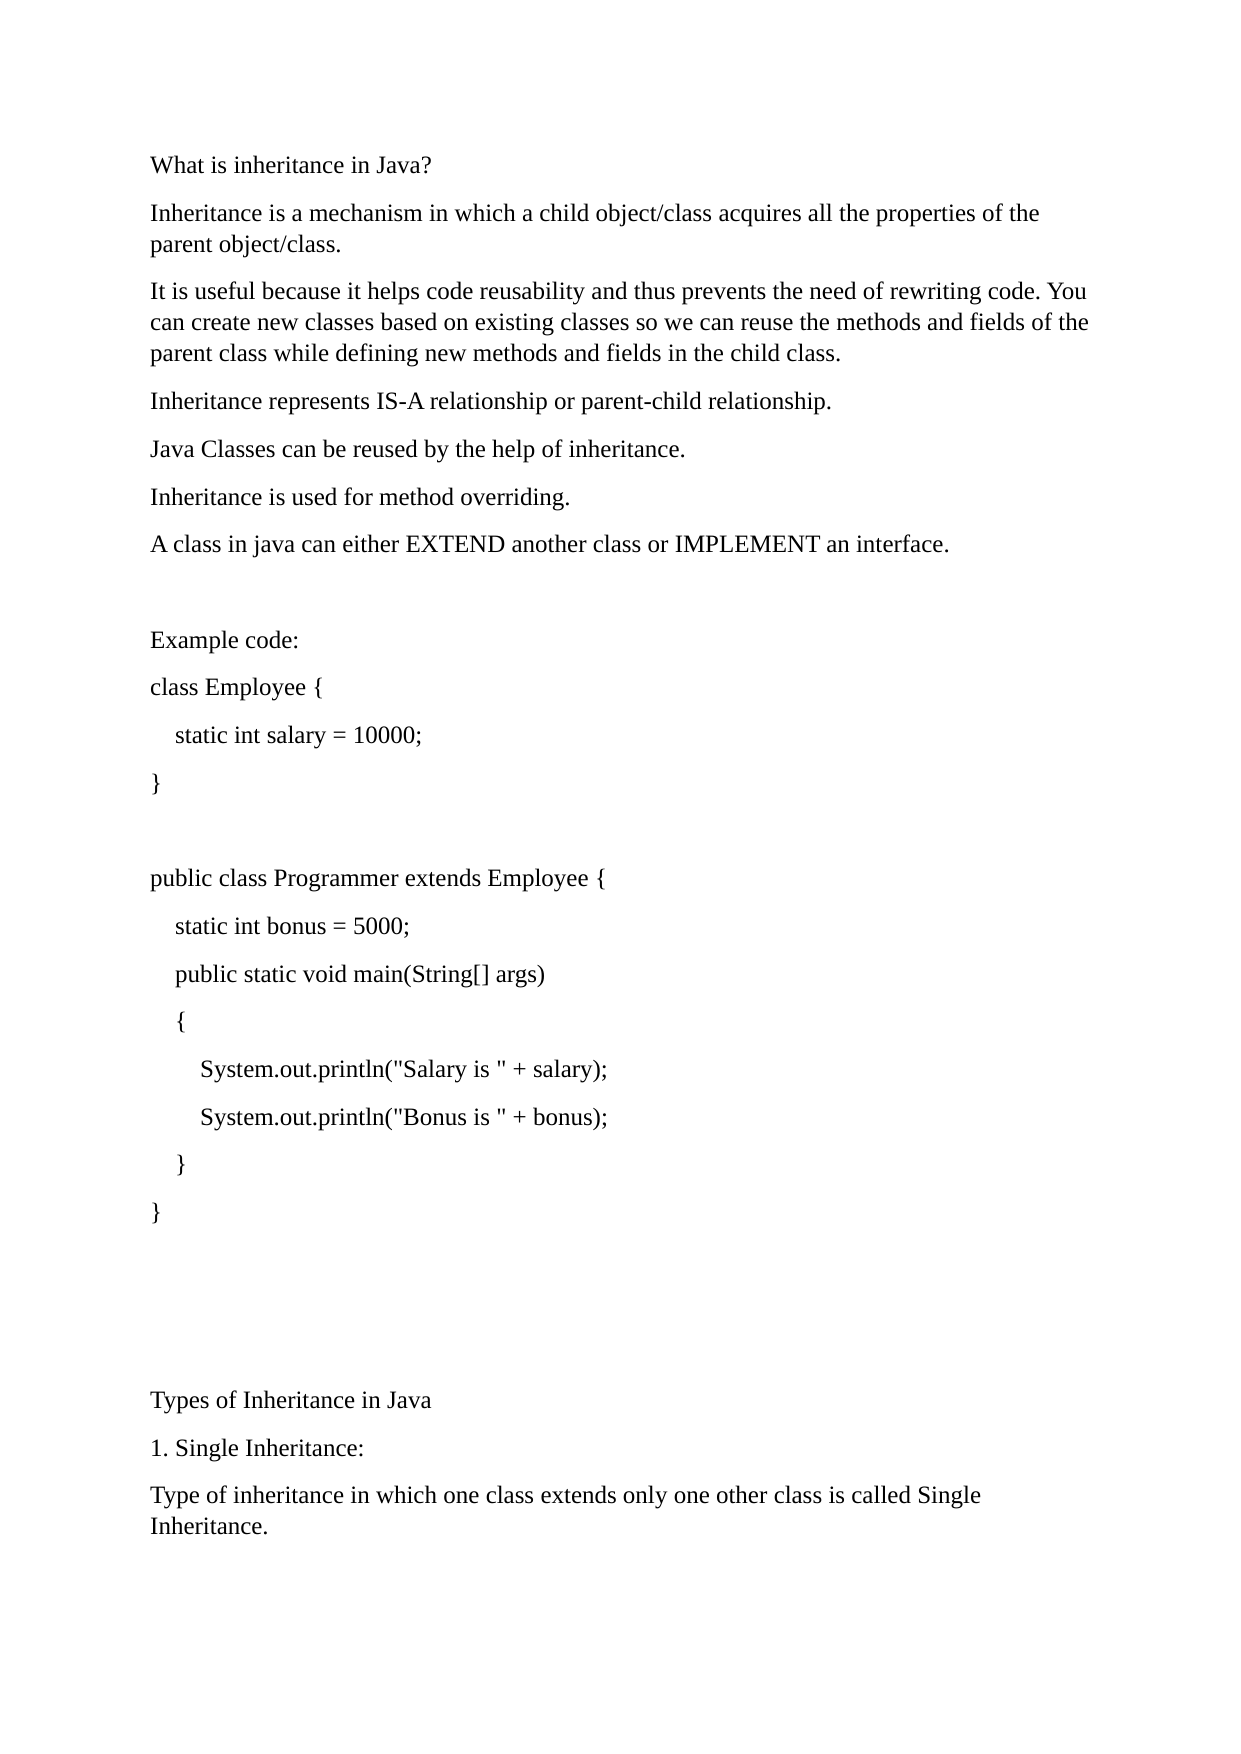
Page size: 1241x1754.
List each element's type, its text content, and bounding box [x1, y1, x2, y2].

text } [150, 768, 1090, 797]
text static int bonus = 5000; [150, 911, 1090, 940]
text class Employee { [150, 672, 1090, 701]
text public static void main(String[] args) [150, 959, 1090, 987]
text Inheritance is used for method overriding. [150, 482, 1090, 510]
text System.out.println("Bonus is " + bonus); [150, 1102, 1090, 1131]
text public class Programmer extends Employee { [150, 863, 1090, 892]
text Types of Inheritance in Java [150, 1385, 1090, 1414]
text It is useful because it helps code reusability and thus prevents the need of rewriting code. You can create new classes based on existing classes so we can reuse the methods and fields of the parent class while defining new methods and fields in the child class. [150, 276, 1090, 367]
text Java Classes can be reused by the help of inheritance. [150, 434, 1090, 463]
text System.out.println("Salary is " + salary); [150, 1054, 1090, 1083]
text } [150, 1149, 1090, 1178]
text Type of inheritance in which one class extends only one other class is called Single Inheritance. [150, 1480, 1090, 1540]
text What is inheritance in Java? [150, 150, 1090, 179]
text { [150, 1006, 1090, 1035]
text } [150, 1197, 1090, 1226]
text 1. Single Inheritance: [150, 1433, 1090, 1461]
text A class in java can either EXTEND another class or IMPLEMENT an interface. [150, 529, 1090, 558]
text Inheritance is a mechanism in which a child object/class acquires all the properties of the parent object/class. [150, 198, 1090, 257]
text Inheritance represents IS-A relationship or parent-child relationship. [150, 386, 1090, 415]
text static int salary = 10000; [150, 720, 1090, 749]
text Example code: [150, 625, 1090, 653]
